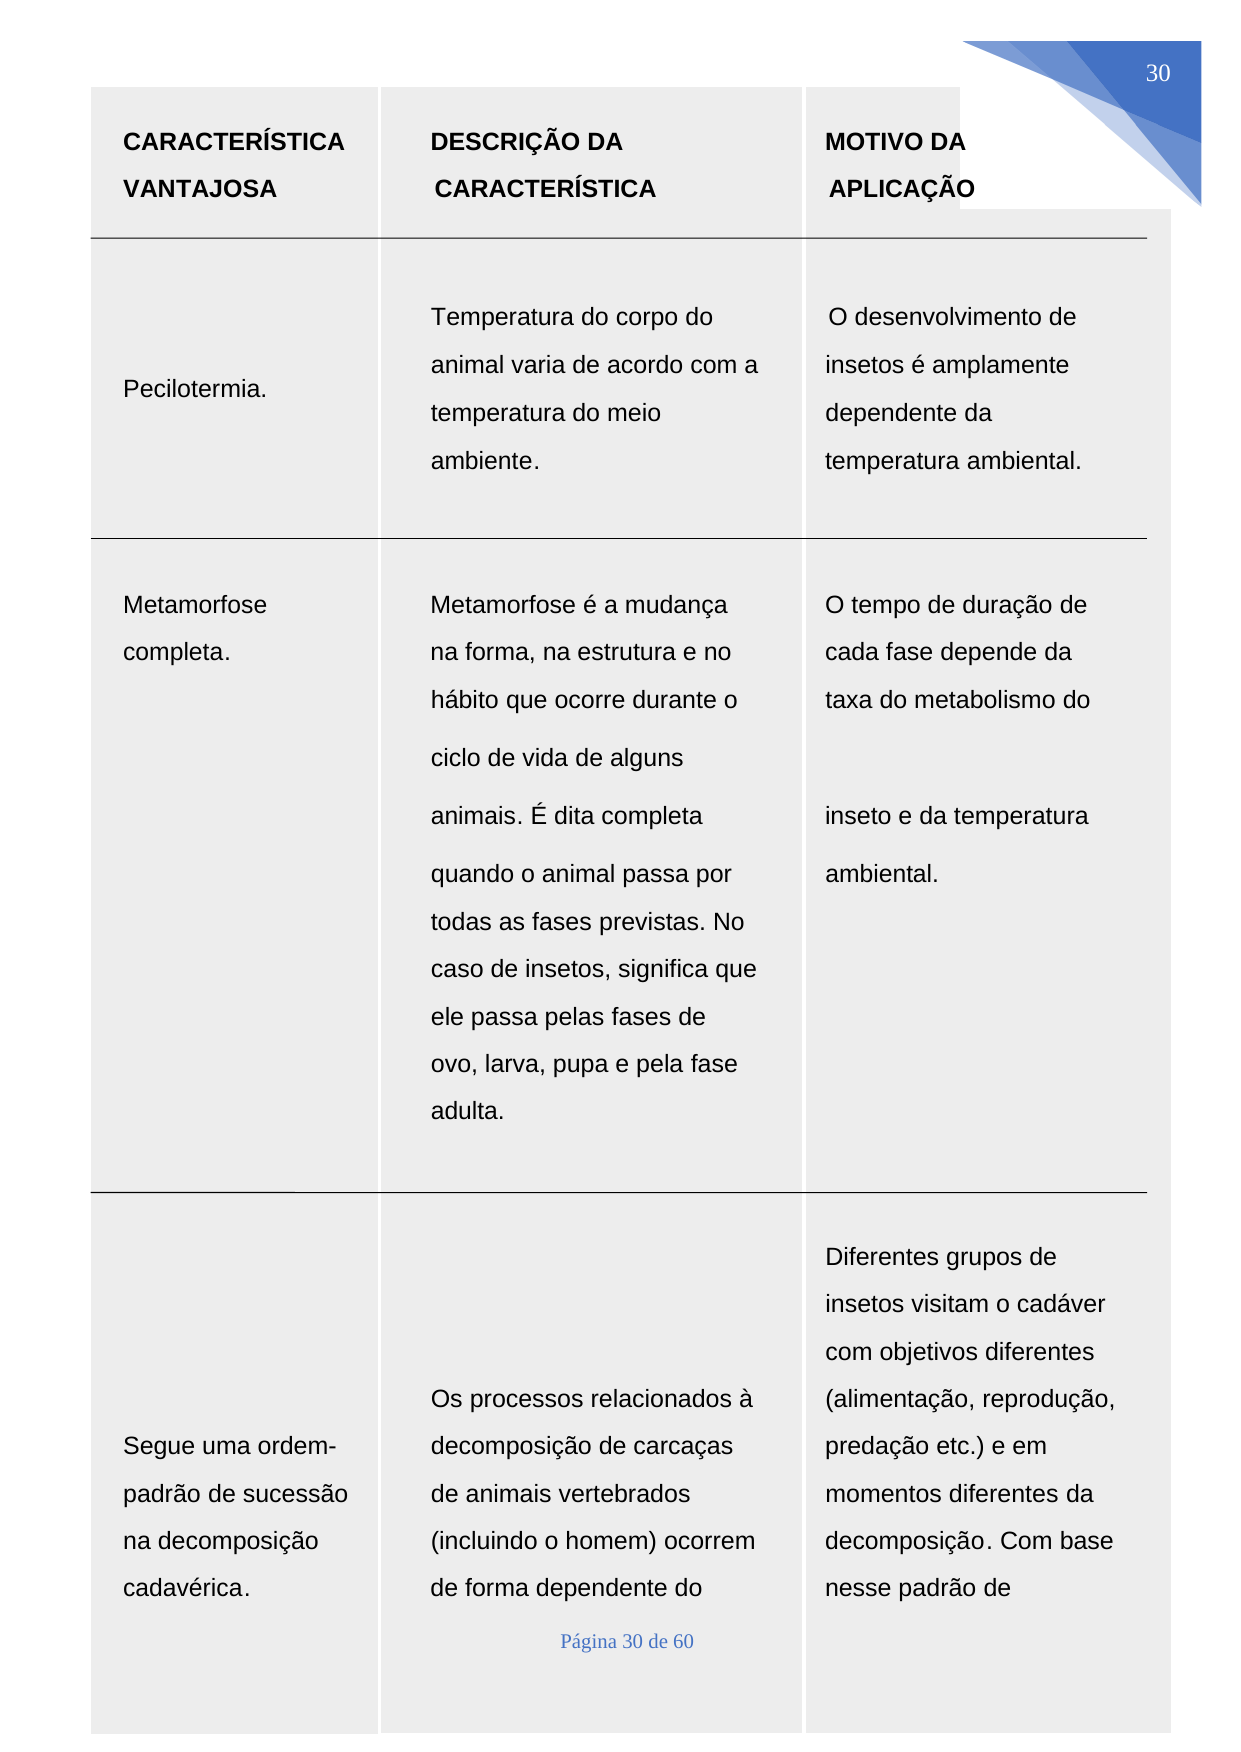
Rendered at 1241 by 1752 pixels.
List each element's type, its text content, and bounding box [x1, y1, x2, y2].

text caso de insetos, significa que [88, 954, 1165, 983]
text ovo, larva, pupa e pela fase [88, 1050, 1165, 1078]
text Diferentes grupos de [88, 1242, 1165, 1271]
text Metamorfose Metamorfose é a mudança O tempo de duração de [88, 590, 1165, 619]
text adulta. [88, 1097, 1165, 1125]
text ciclo de vida de alguns [88, 743, 1165, 772]
text Segue uma ordem- decomposição de carcaças predação etc.) e em [88, 1431, 1165, 1460]
text todas as fases previstas. No [88, 908, 1165, 936]
text ambiente. temperatura ambiental. [88, 447, 1165, 475]
text com objetivos diferentes [88, 1337, 1165, 1366]
text CARACTERÍSTICA DESCRIÇÃO DA MOTIVO DA [88, 128, 1165, 156]
picture [962, 41, 1202, 207]
text Os processos relacionados à (alimentação, reprodução, [88, 1384, 1165, 1413]
text cadavérica. de forma dependente do nesse padrão de [88, 1573, 1165, 1602]
text na decomposição (incluindo o homem) ocorrem decomposição. Com base [88, 1527, 1165, 1555]
text Temperatura do corpo do O desenvolvimento de [88, 303, 1165, 331]
text completa. na forma, na estrutura e no cada fase depende da [88, 637, 1165, 666]
text Pecilotermia. [88, 379, 1165, 401]
text animal varia de acordo com a insetos é amplamente [88, 351, 1165, 379]
text animais. É dita completa inseto e da temperatura [88, 801, 1165, 830]
text temperatura do meio dependente da [88, 401, 1165, 427]
text quando o animal passa por ambiental. [88, 859, 1165, 888]
text hábito que ocorre durante o taxa do metabolismo do [88, 686, 1165, 714]
text ele passa pelas fases de [88, 1003, 1165, 1032]
text padrão de sucessão de animais vertebrados momentos diferentes da [88, 1480, 1165, 1508]
text insetos visitam o cadáver [88, 1289, 1165, 1318]
text VANTAJOSA CARACTERÍSTICA APLICAÇÃO [88, 174, 1165, 203]
